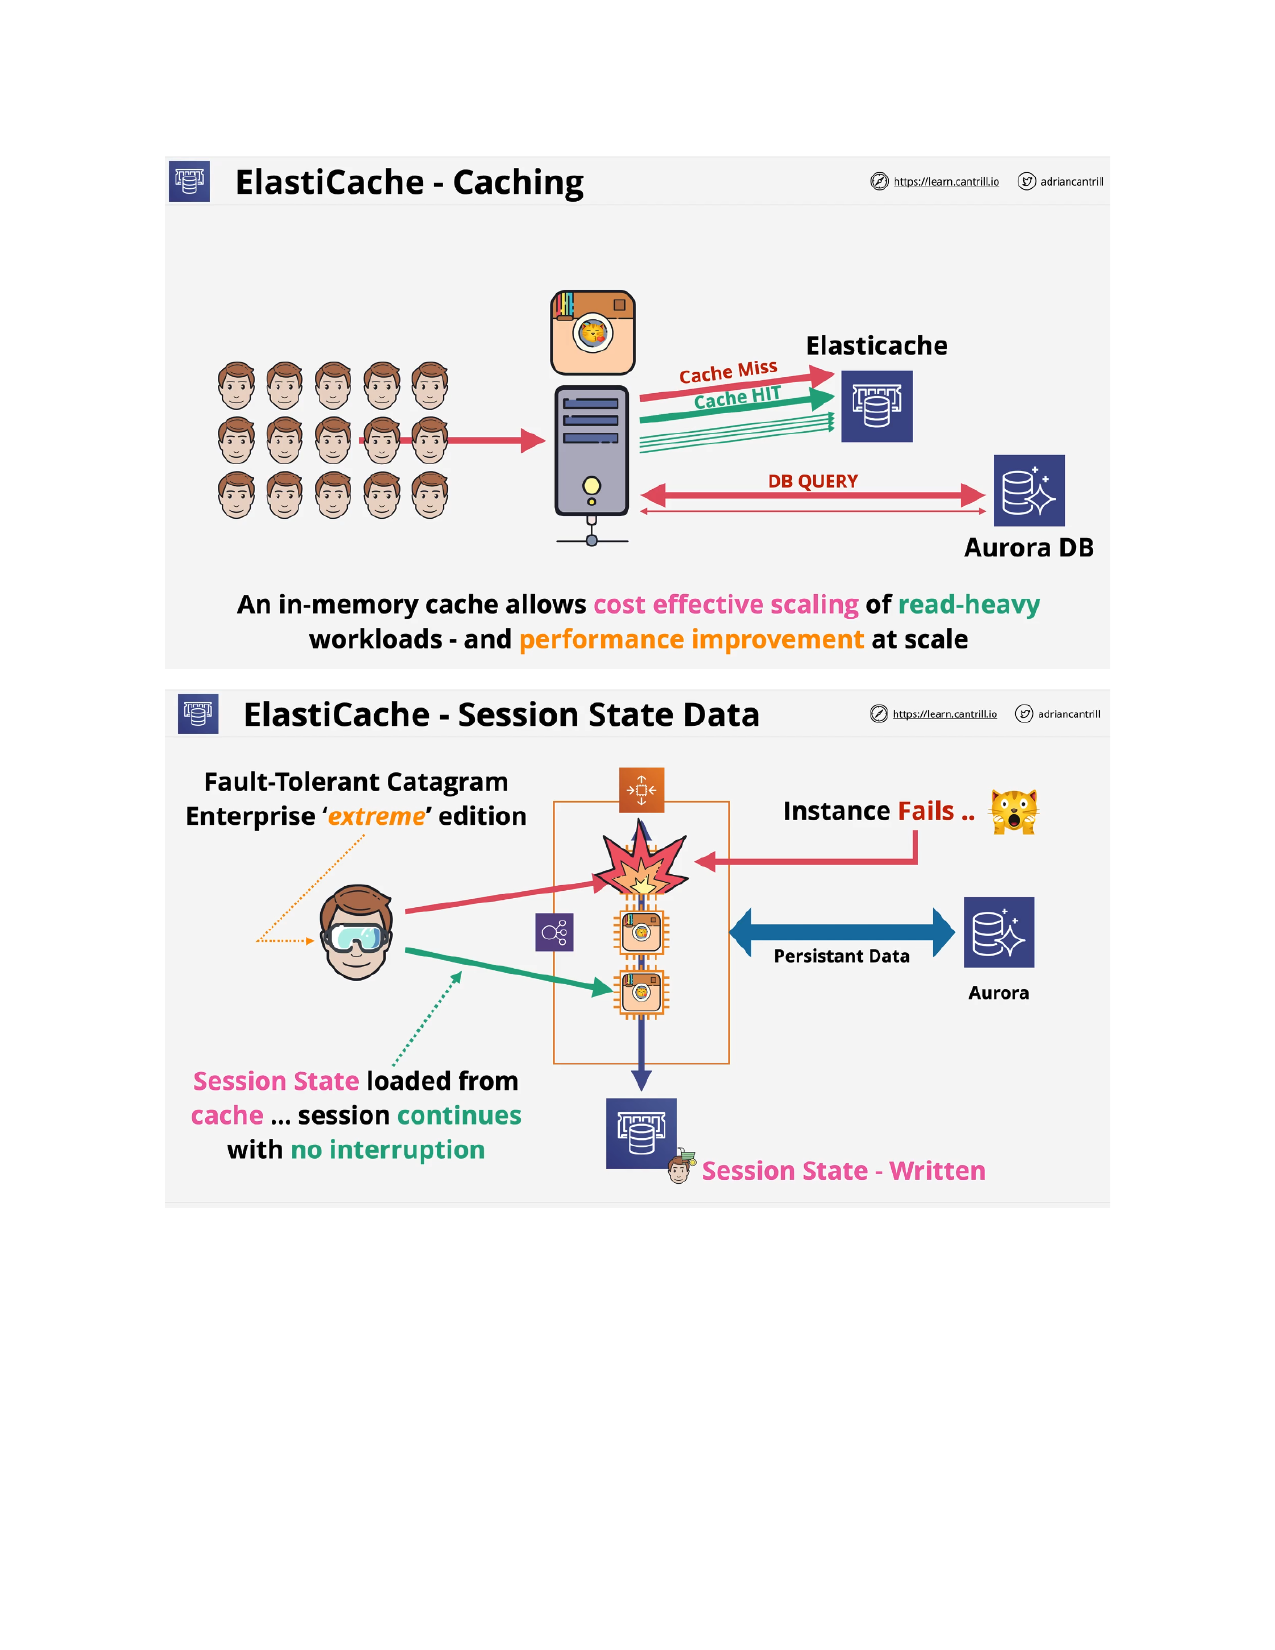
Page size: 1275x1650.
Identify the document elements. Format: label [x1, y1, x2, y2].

picture [165, 156, 1111, 669]
picture [165, 687, 1111, 1208]
